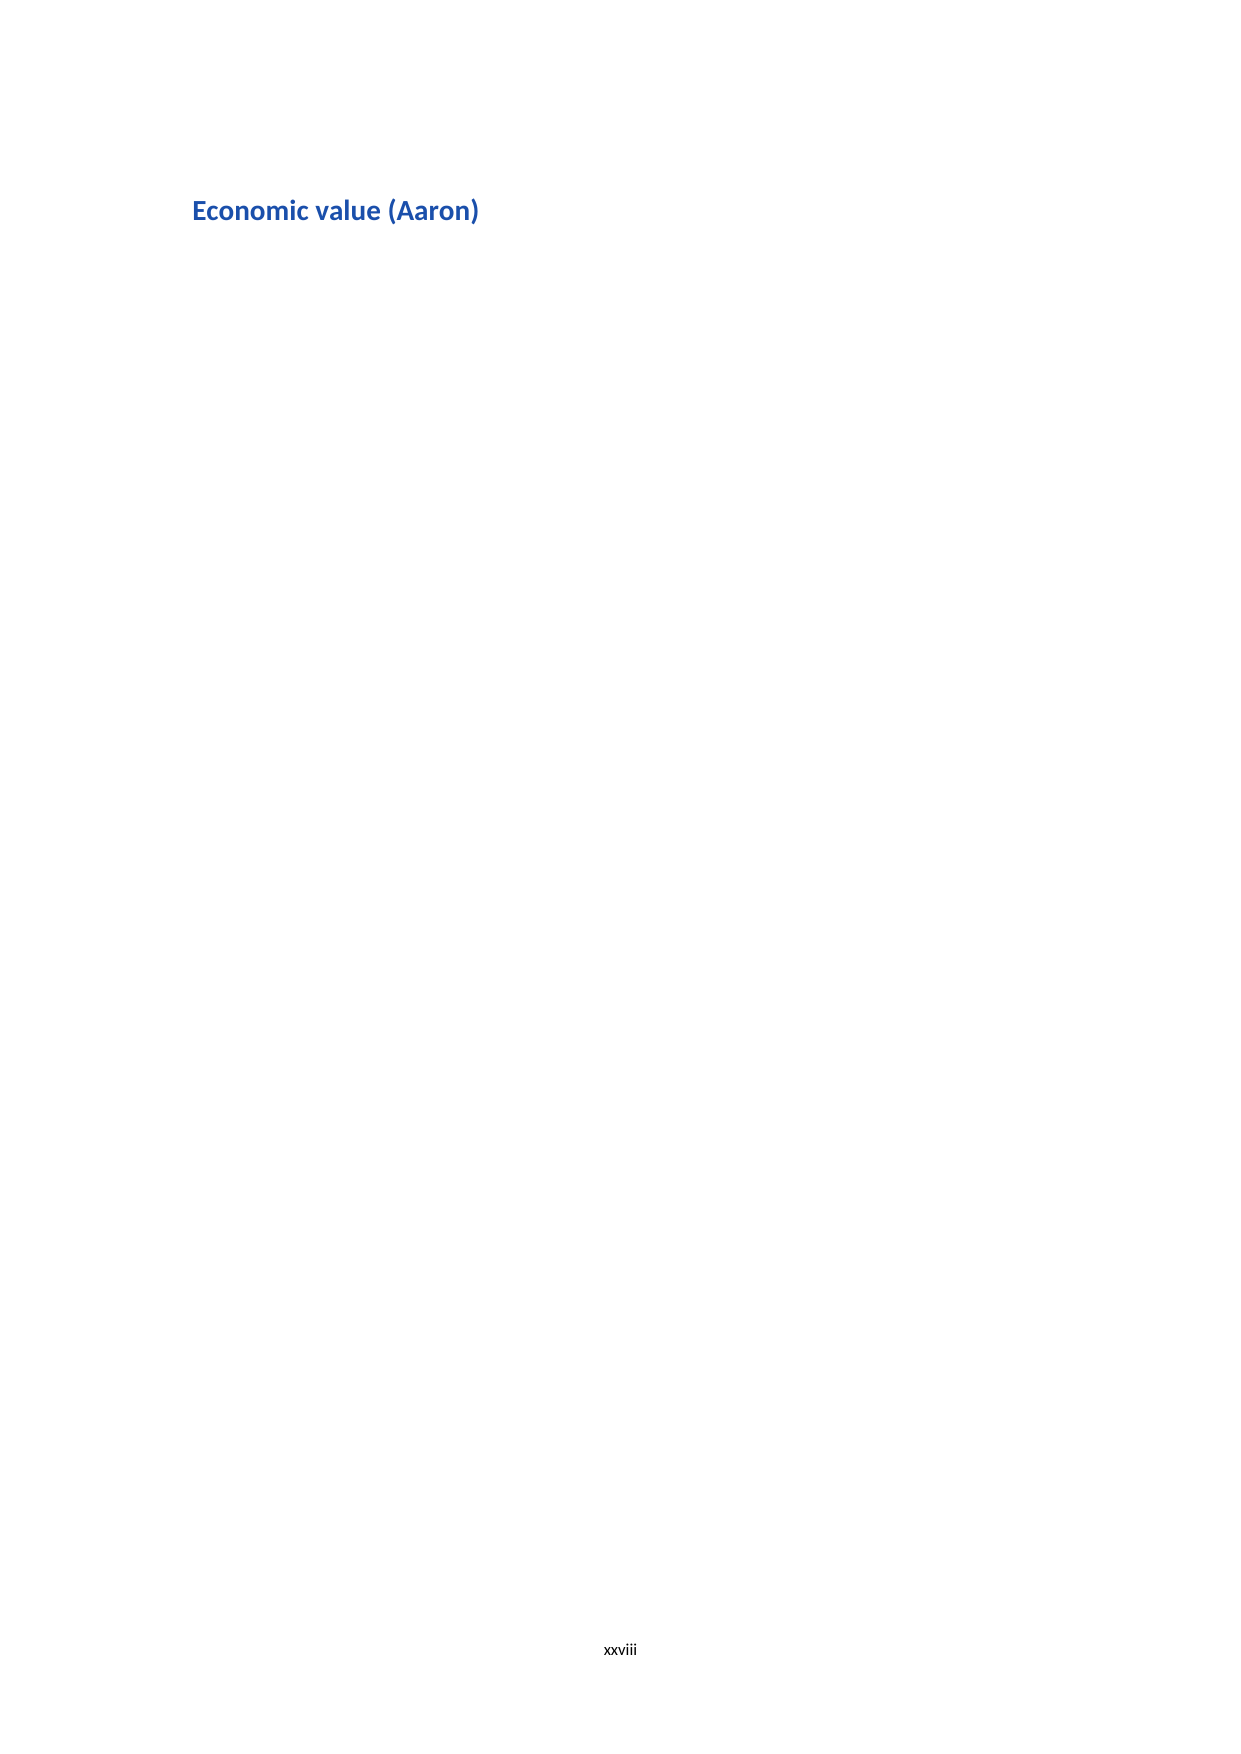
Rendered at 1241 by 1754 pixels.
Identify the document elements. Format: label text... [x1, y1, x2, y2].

subtitle Economic value (Aaron) [192, 192, 1048, 227]
